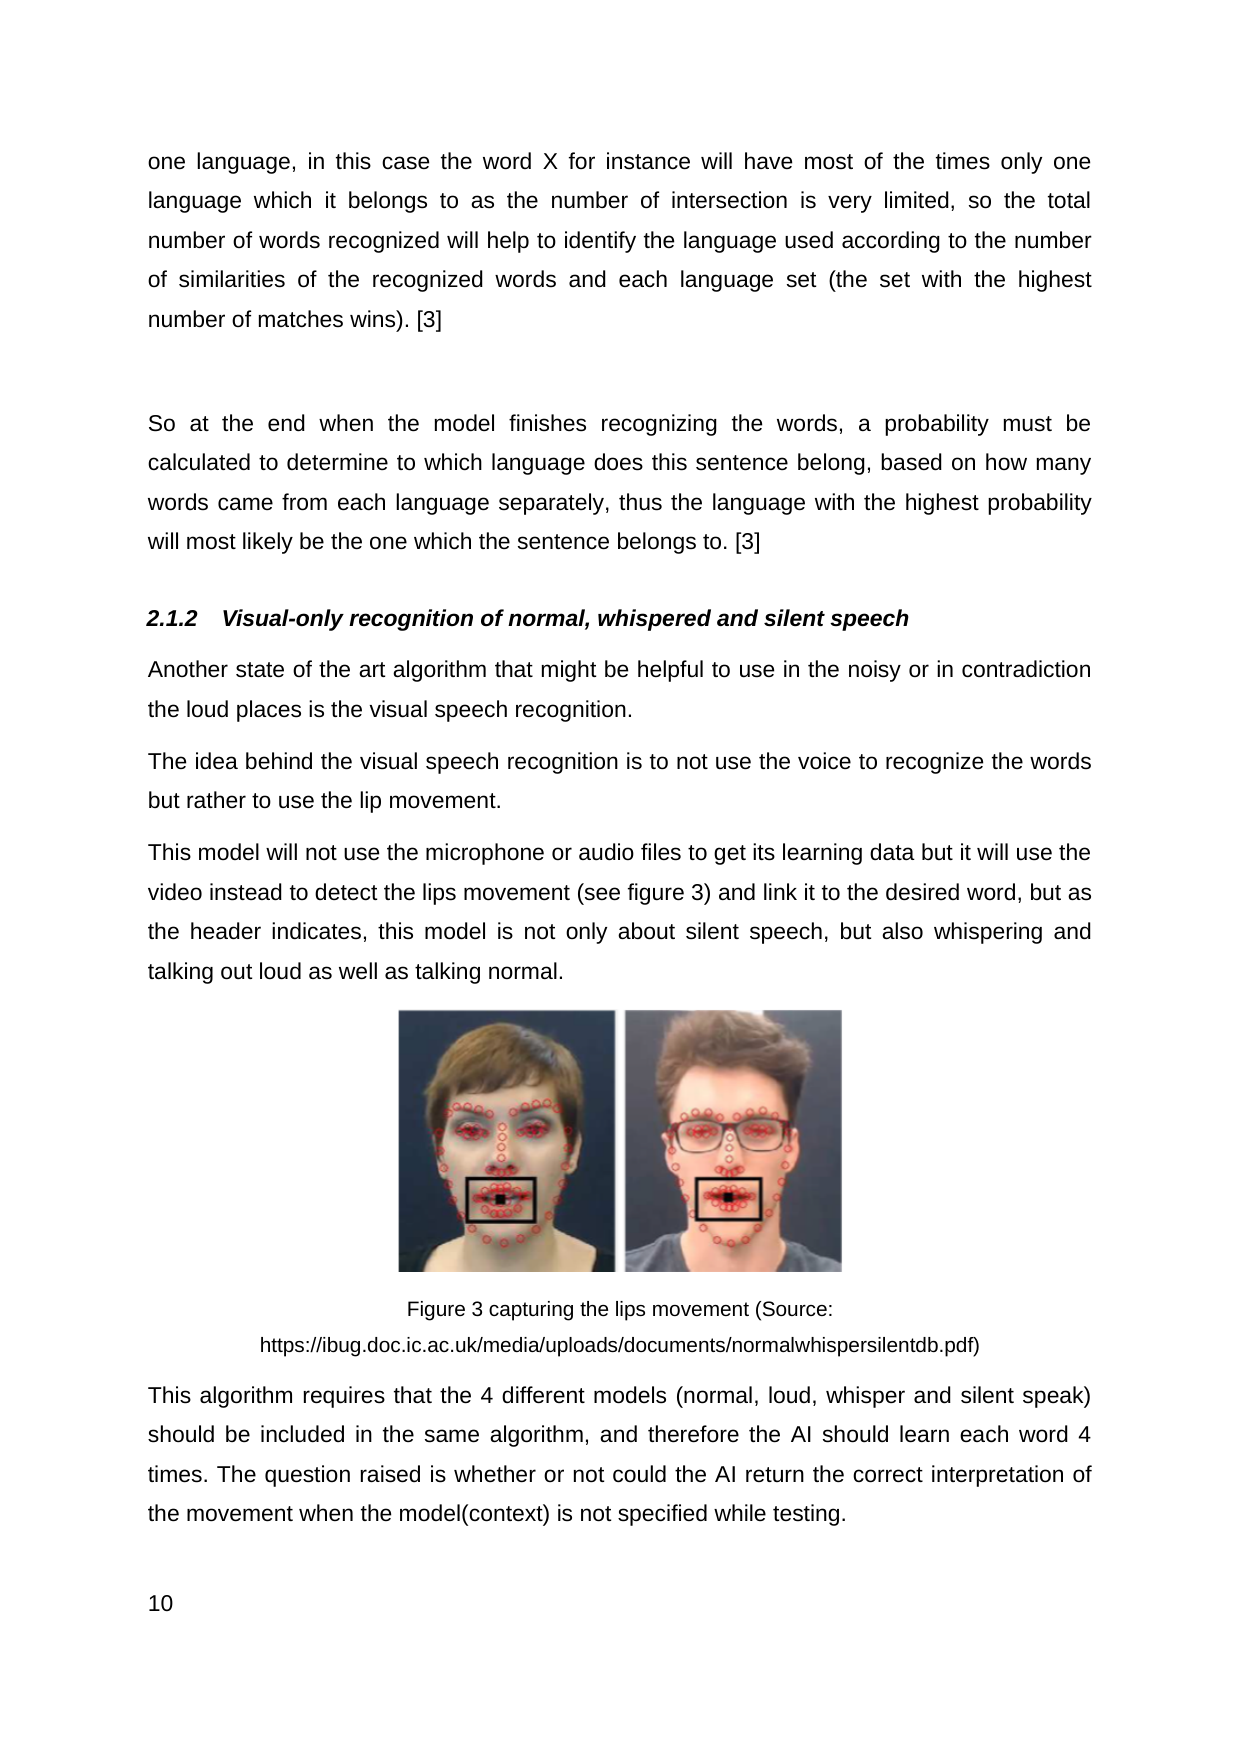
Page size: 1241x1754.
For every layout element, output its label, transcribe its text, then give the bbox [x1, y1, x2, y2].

text Another state of the art algorithm that might be helpful to use in the noisy or in contradiction the loud places is the visual speech recognition. [148, 656, 1093, 722]
subtitle Visual-only recognition of normal, whispered and silent speech [146, 605, 1093, 631]
text This model will not use the microphone or audio files to get its learning data but it will use the video instead to detect the lips movement (see figure 3) and link it to the desired word, but as the header indicates, this model is not only about silent speech, but also whispering and talking out loud as well as talking normal. [148, 839, 1093, 984]
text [148, 148, 1093, 332]
text The idea behind the visual speech recognition is to not use the voice to recognize the words but rather to use the lip movement. [148, 748, 1093, 813]
text Figure 3 capturing the lips movement (Source: https://ibug.doc.ic.ac.uk/media/uploads/documents/normalwhispersilentdb.pdf) [148, 1297, 1093, 1357]
picture [398, 1009, 843, 1272]
text This algorithm requires that the 4 different models (normal, loud, whisper and silent speak) should be included in the same algorithm, and therefore the AI should learn each word 4 times. The question raised is whether or not could the AI return the correct interpretation of the movement when the model(context) is not specified while testing. [148, 1382, 1093, 1526]
text So at the end when the model finishes recognizing the words, a probability must be calculated to determine to which language does this sentence belong, based on how many words came from each language separately, thus the language with the highest probability will most likely be the one which the sentence belongs to. [3] [148, 409, 1093, 554]
